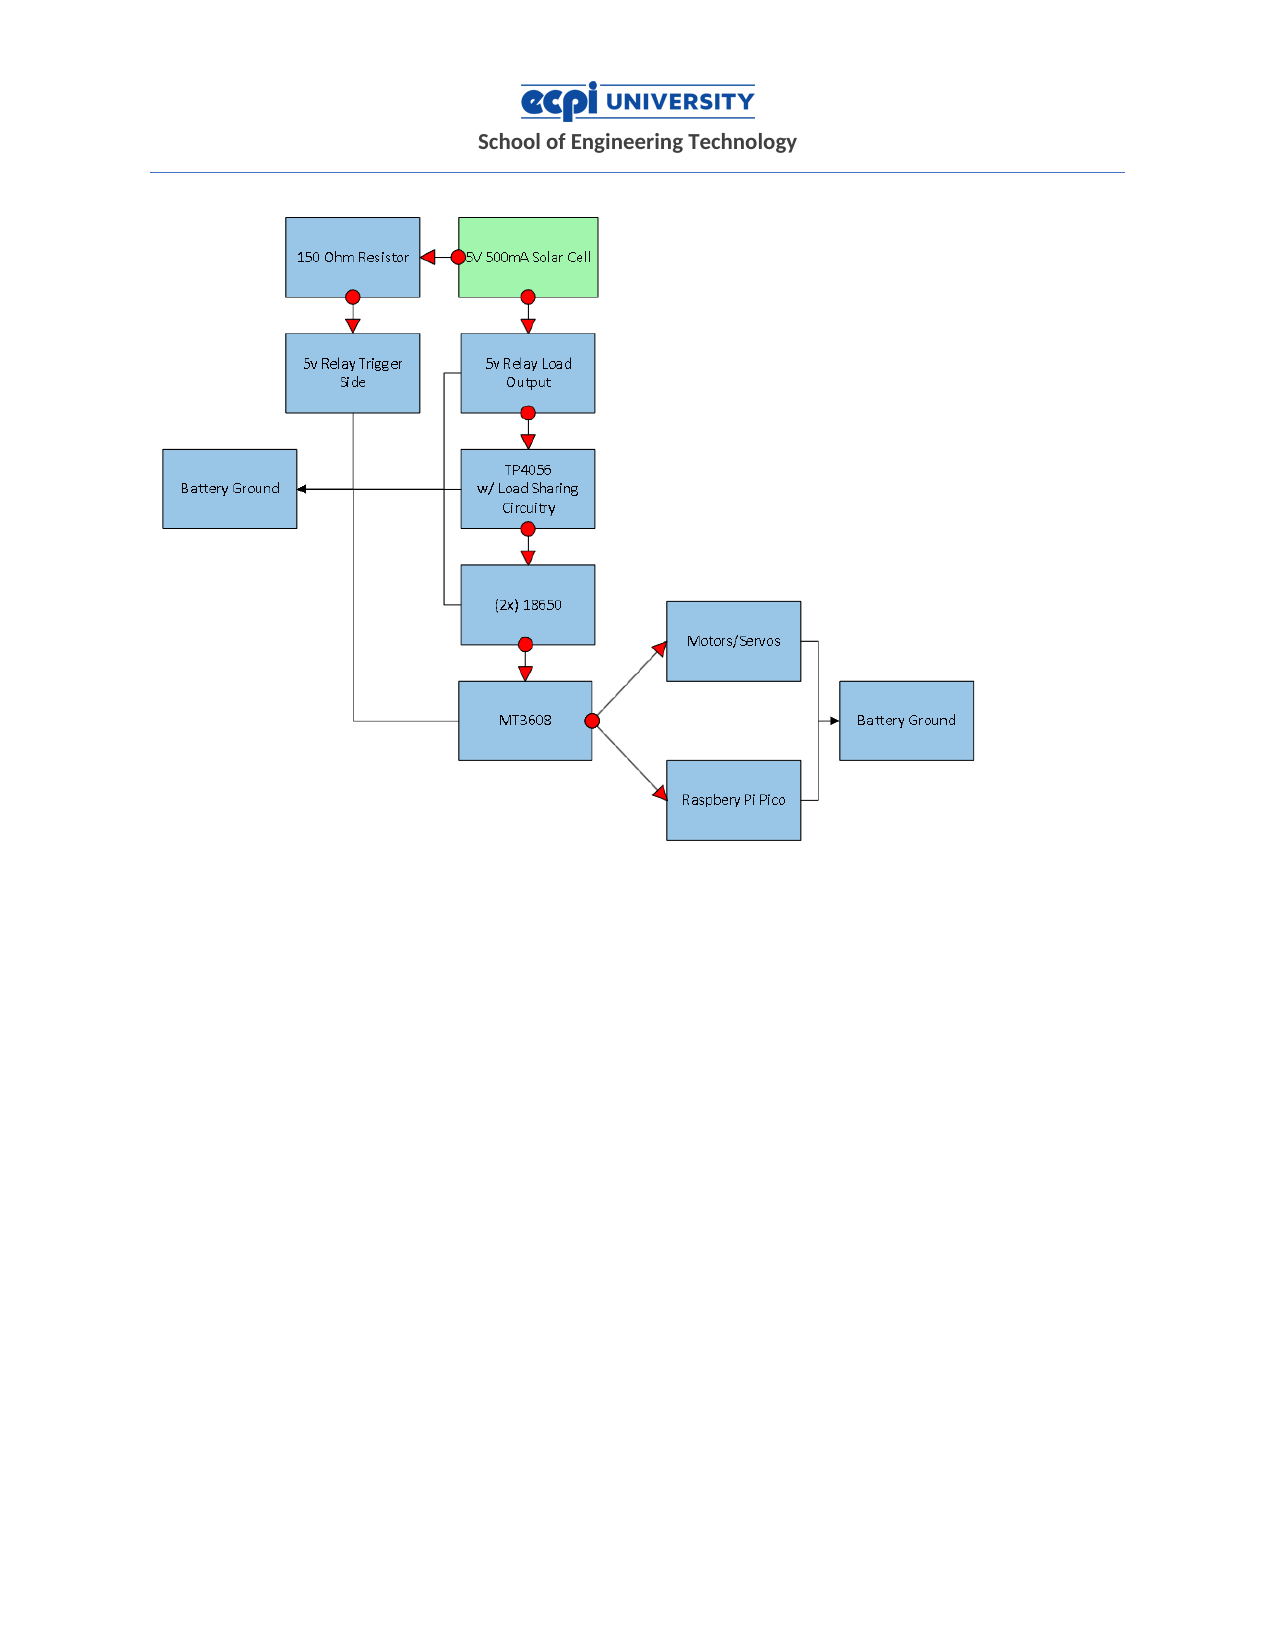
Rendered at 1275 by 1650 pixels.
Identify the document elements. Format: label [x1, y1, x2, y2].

picture [510, 75, 766, 128]
picture [150, 201, 986, 855]
